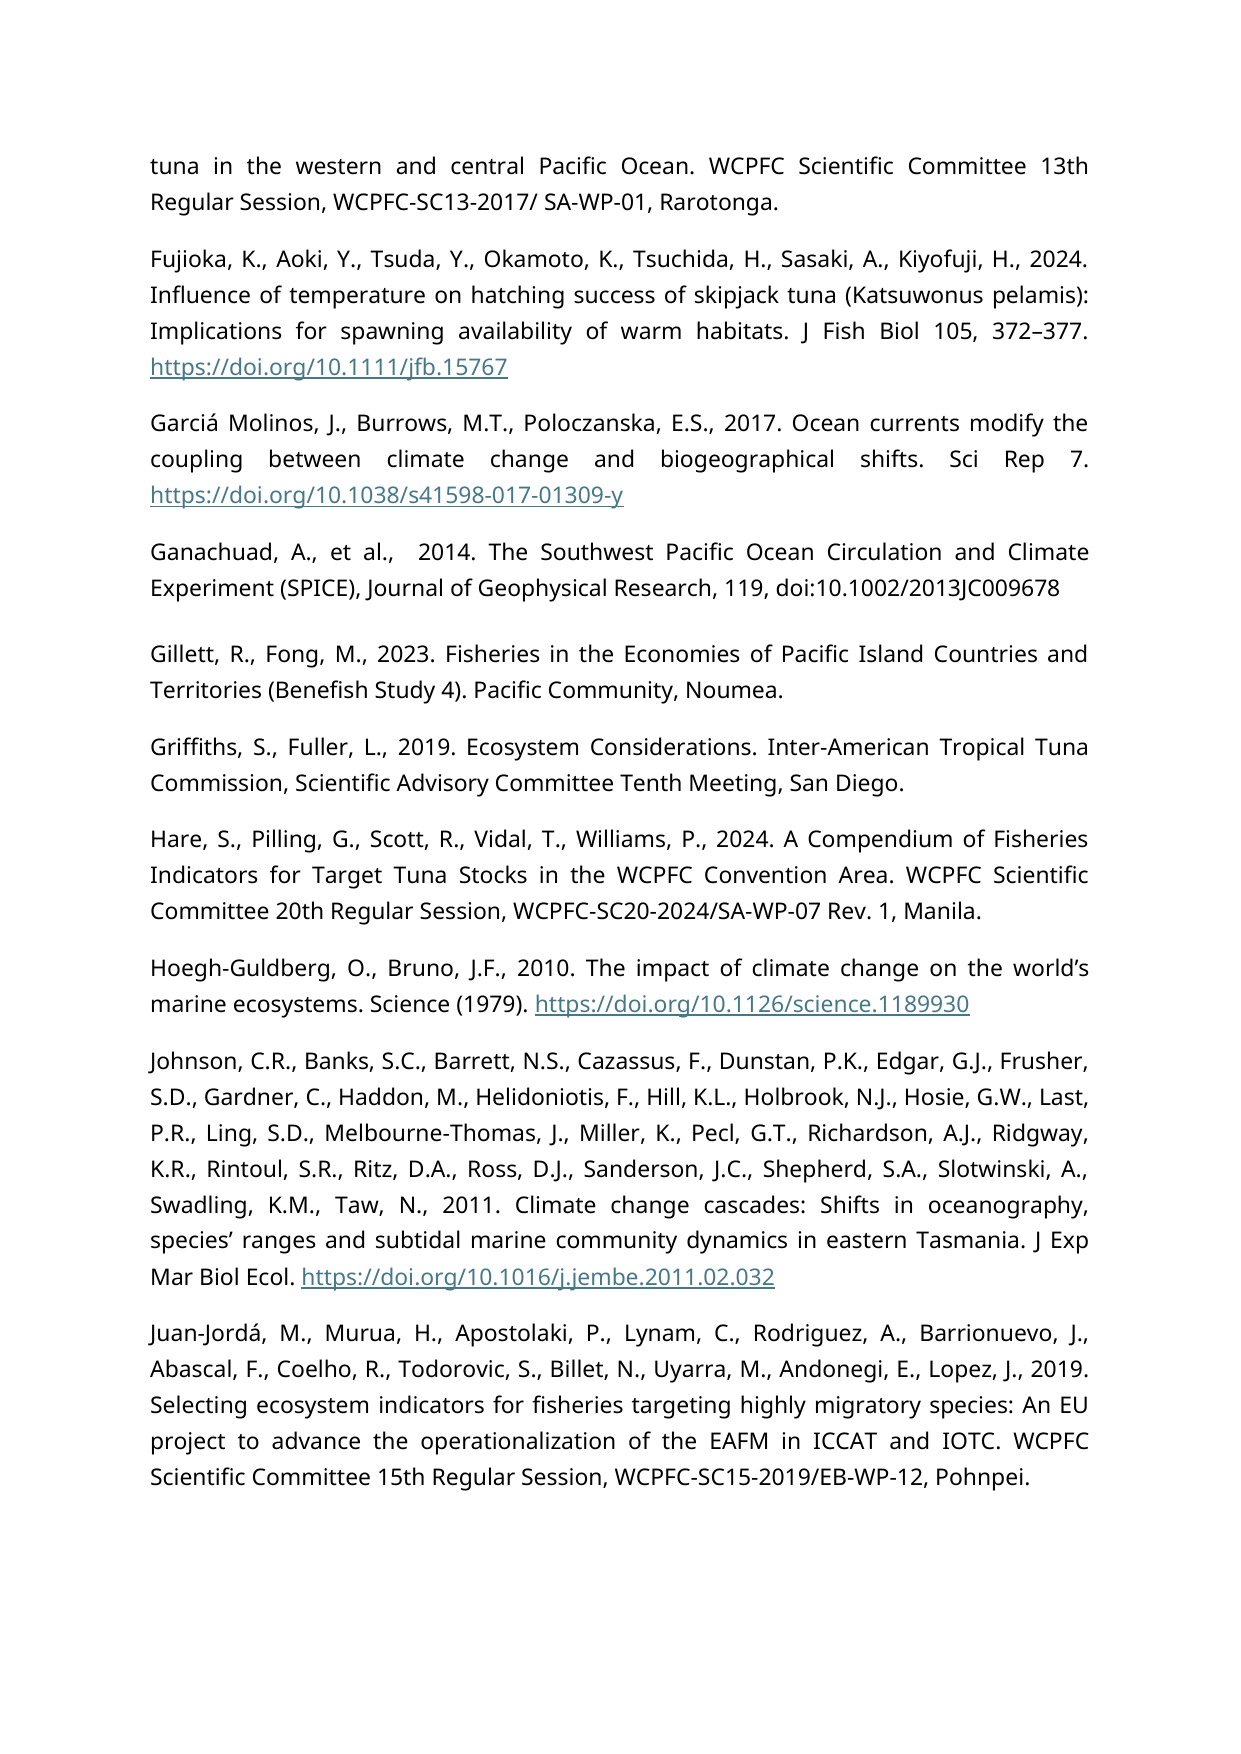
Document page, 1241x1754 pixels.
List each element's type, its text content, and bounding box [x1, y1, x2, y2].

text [150, 150, 1090, 217]
text Hoegh-Guldberg, O., Bruno, J.F., 2010. The impact of climate change on the world’s marine ecosystems. Science (1979). https://doi.org/10.1126/science.1189930 [150, 952, 1090, 1019]
text Juan-Jordá, M., Murua, H., Apostolaki, P., Lynam, C., Rodriguez, A., Barrionuevo, J., Abascal, F., Coelho, R., Todorovic, S., Billet, N., Uyarra, M., Andonegi, E., Lopez, J., 2019. Selecting ecosystem indicators for fisheries targeting highly migratory species: An EU project to advance the operationalization of the EAFM in ICCAT and IOTC. WCPFC Scientific Committee 15th Regular Session, WCPFC-SC15-2019/EB-WP-12, Pohnpei. [150, 1317, 1090, 1492]
text Fujioka, K., Aoki, Y., Tsuda, Y., Okamoto, K., Tsuchida, H., Sasaki, A., Kiyofuji, H., 2024. Influence of temperature on hatching success of skipjack tuna (Katsuwonus pelamis): Implications for spawning availability of warm habitats. J Fish Biol 105, 372–377. https://doi.org/10.1111/jfb.15767 [150, 243, 1090, 382]
text Ganachuad, A., et al., 2014. The Southwest Pacific Ocean Circulation and Climate Experiment (SPICE), Journal of Geophysical Research, 119, doi:10.1002/2013JC009678 [150, 536, 1090, 603]
text Hare, S., Pilling, G., Scott, R., Vidal, T., Williams, P., 2024. A Compendium of Fisheries Indicators for Target Tuna Stocks in the WCPFC Convention Area. WCPFC Scientific Committee 20th Regular Session, WCPFC-SC20-2024/SA-WP-07 Rev. 1, Manila. [150, 823, 1090, 927]
text Johnson, C.R., Banks, S.C., Barrett, N.S., Cazassus, F., Dunstan, P.K., Edgar, G.J., Frusher, S.D., Gardner, C., Haddon, M., Helidoniotis, F., Hill, K.L., Holbrook, N.J., Hosie, G.W., Last, P.R., Ling, S.D., Melbourne-Thomas, J., Miller, K., Pecl, G.T., Richardson, A.J., Ridgway, K.R., Rintoul, S.R., Ritz, D.A., Ross, D.J., Sanderson, J.C., Shepherd, S.A., Slotwinski, A., Swadling, K.M., Taw, N., 2011. Climate change cascades: Shifts in oceanography, species’ ranges and subtidal marine community dynamics in eastern Tasmania. J Exp Mar Biol Ecol. https://doi.org/10.1016/j.jembe.2011.02.032 [150, 1045, 1090, 1292]
text Griffiths, S., Fuller, L., 2019. Ecosystem Considerations. Inter-American Tropical Tuna Commission, Scientific Advisory Committee Tenth Meeting, San Diego. [150, 731, 1090, 798]
text Garciá Molinos, J., Burrows, M.T., Poloczanska, E.S., 2017. Ocean currents modify the coupling between climate change and biogeographical shifts. Sci Rep 7. https://doi.org/10.1038/s41598-017-01309-y [150, 407, 1090, 510]
text Gillett, R., Fong, M., 2023. Fisheries in the Economies of Pacific Island Countries and Territories (Benefish Study 4). Pacific Community, Noumea. [150, 638, 1090, 705]
